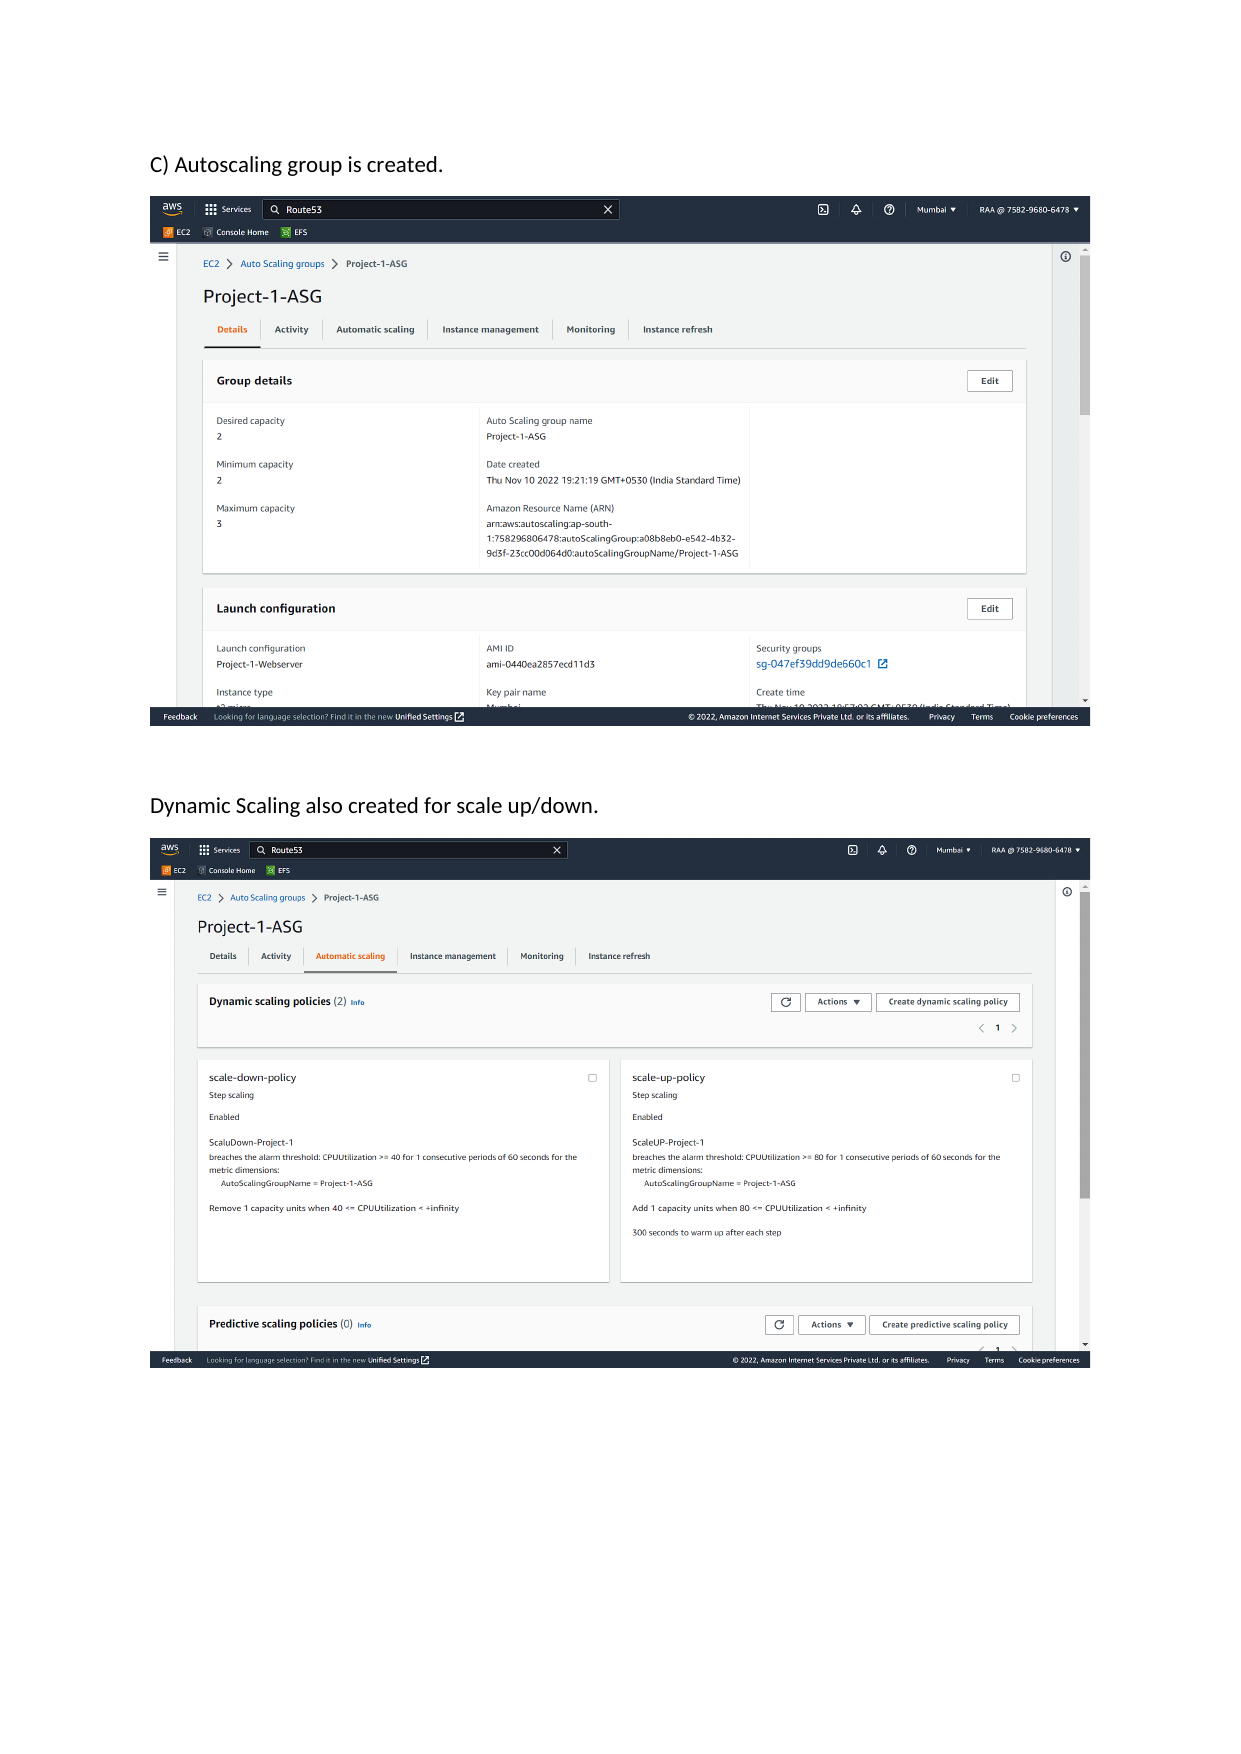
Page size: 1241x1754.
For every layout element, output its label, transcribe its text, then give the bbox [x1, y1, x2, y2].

text C) Autoscaling group is created. [150, 150, 1090, 178]
text Dynamic Scaling also created for scale up/down. [150, 791, 1090, 819]
picture [150, 838, 1091, 1368]
picture [150, 196, 1091, 726]
